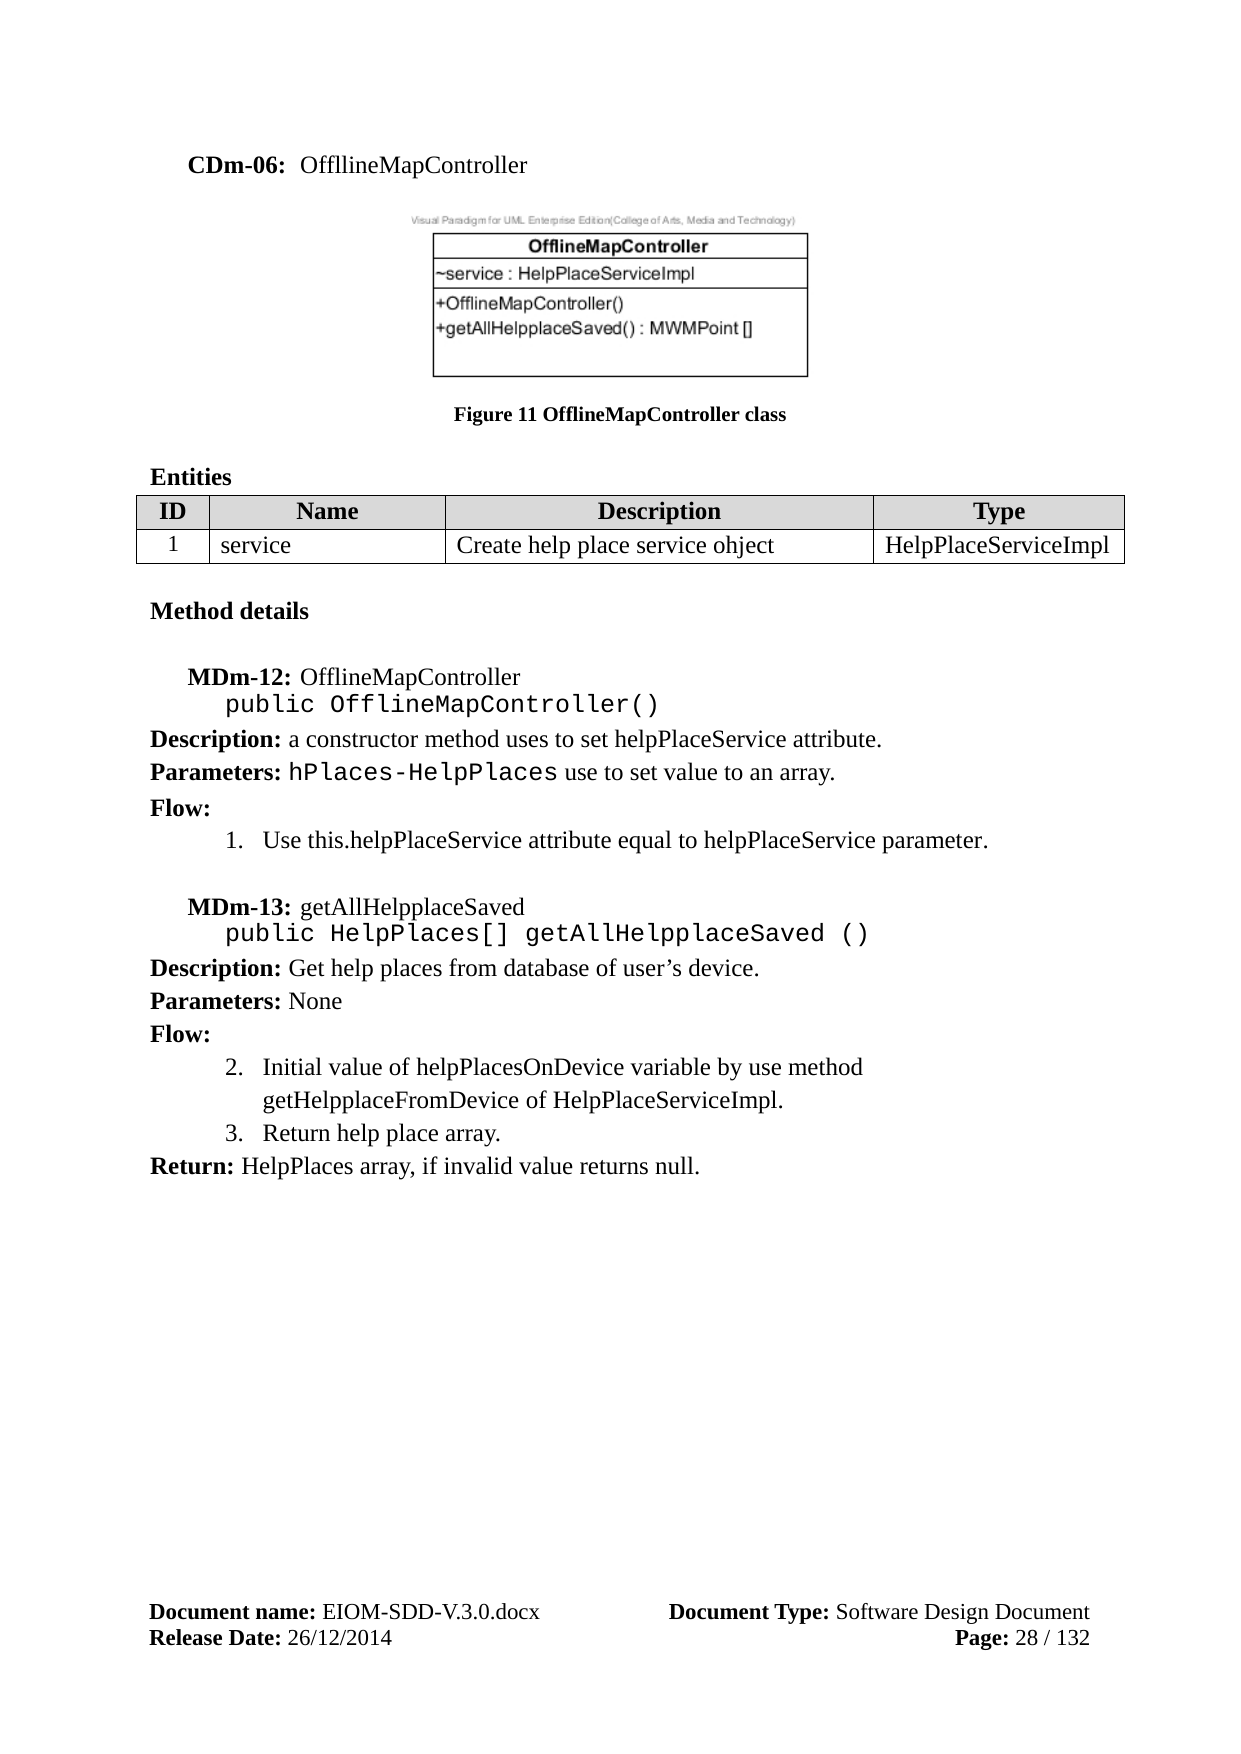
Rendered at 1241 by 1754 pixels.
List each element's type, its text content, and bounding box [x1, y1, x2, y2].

table_cell service [210, 530, 445, 562]
text Figure 11 OfflineMapController class [150, 401, 1090, 426]
text Parameters: hPlaces-HelpPlaces use to set value to an array. [150, 757, 1090, 788]
table_header Name [210, 496, 445, 529]
list Initial value of helpPlacesOnDevice variable by use method getHelpplaceFromDevice of HelpPlaceServiceImpl. [225, 1052, 1090, 1114]
table_header Description [446, 496, 873, 529]
list Return help place array. [225, 1118, 1090, 1147]
table_cell 1 [137, 530, 209, 562]
table_header ID [137, 496, 209, 529]
table_cell HelpPlaceServiceImpl [874, 530, 1124, 562]
list Use this.helpPlaceService attribute equal to helpPlaceService parameter. [225, 826, 1090, 854]
text public HelpPlaces[] getAllHelpplaceSaved () [150, 920, 1090, 949]
text Method details [150, 596, 1090, 625]
list OffllineMapController [187, 150, 1090, 179]
list getAllHelpplaceSaved [187, 892, 1090, 920]
list OfflineMapController [187, 662, 1090, 691]
text public OfflineMapController() [150, 691, 1090, 719]
text Return: HelpPlaces array, if invalid value returns null. [150, 1151, 1090, 1180]
text Flow: [150, 1019, 1090, 1048]
table_header Type [874, 496, 1124, 529]
text Entities [150, 462, 1090, 491]
text Description: a constructor method uses to set helpPlaceService attribute. [150, 724, 1090, 753]
text Flow: [150, 793, 1090, 821]
text Description: Get help places from database of user’s device. [150, 953, 1090, 982]
table_cell Create help place service ohject [446, 530, 873, 562]
text Parameters: None [150, 986, 1090, 1015]
picture [411, 211, 829, 398]
